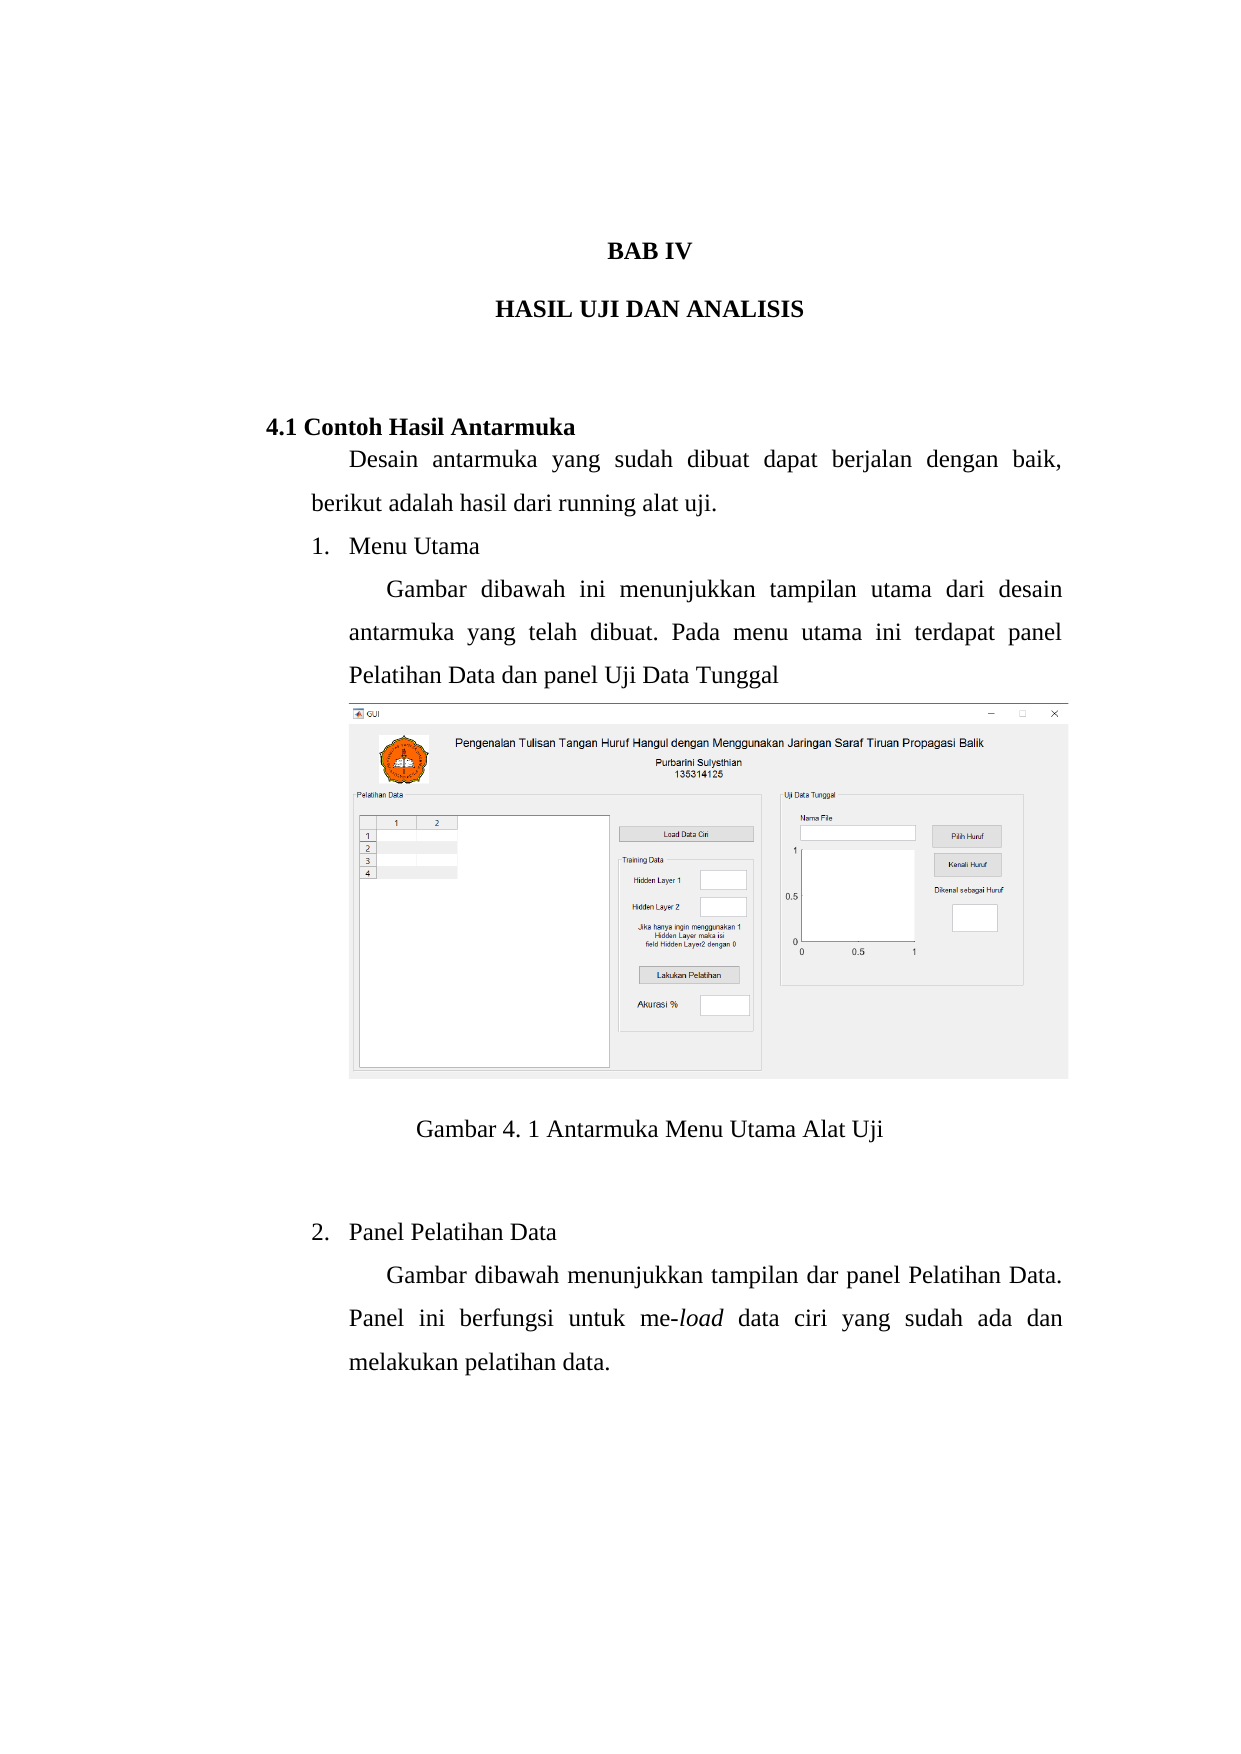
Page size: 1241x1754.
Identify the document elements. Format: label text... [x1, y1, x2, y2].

list Gambar dibawah ini menunjukkan tampilan utama dari desain antarmuka yang telah dibuat. Pada menu utama ini terdapat panel Pelatihan Data dan panel Uji Data Tunggal [349, 574, 1063, 689]
list Gambar dibawah menunjukkan tampilan dar panel Pelatihan Data. Panel ini berfungsi untuk me-load data ciri yang sudah ada dan melakukan pelatihan data. [349, 1260, 1063, 1375]
picture [348, 703, 1069, 1079]
text Gambar 4. 1 Antarmuka Menu Utama Alat Uji [236, 1114, 1063, 1142]
text HASIL UJI DAN ANALISIS [236, 294, 1063, 322]
list Panel Pelatihan Data [311, 1217, 1063, 1246]
subtitle 4.1 Contoh Hasil Antarmuka [236, 412, 1063, 440]
list Desain antarmuka yang sudah dibuat dapat berjalan dengan baik, berikut adalah hasil dari running alat uji. [311, 444, 1063, 516]
list Menu Utama [311, 531, 1063, 559]
subtitle BAB IV [236, 236, 1063, 265]
